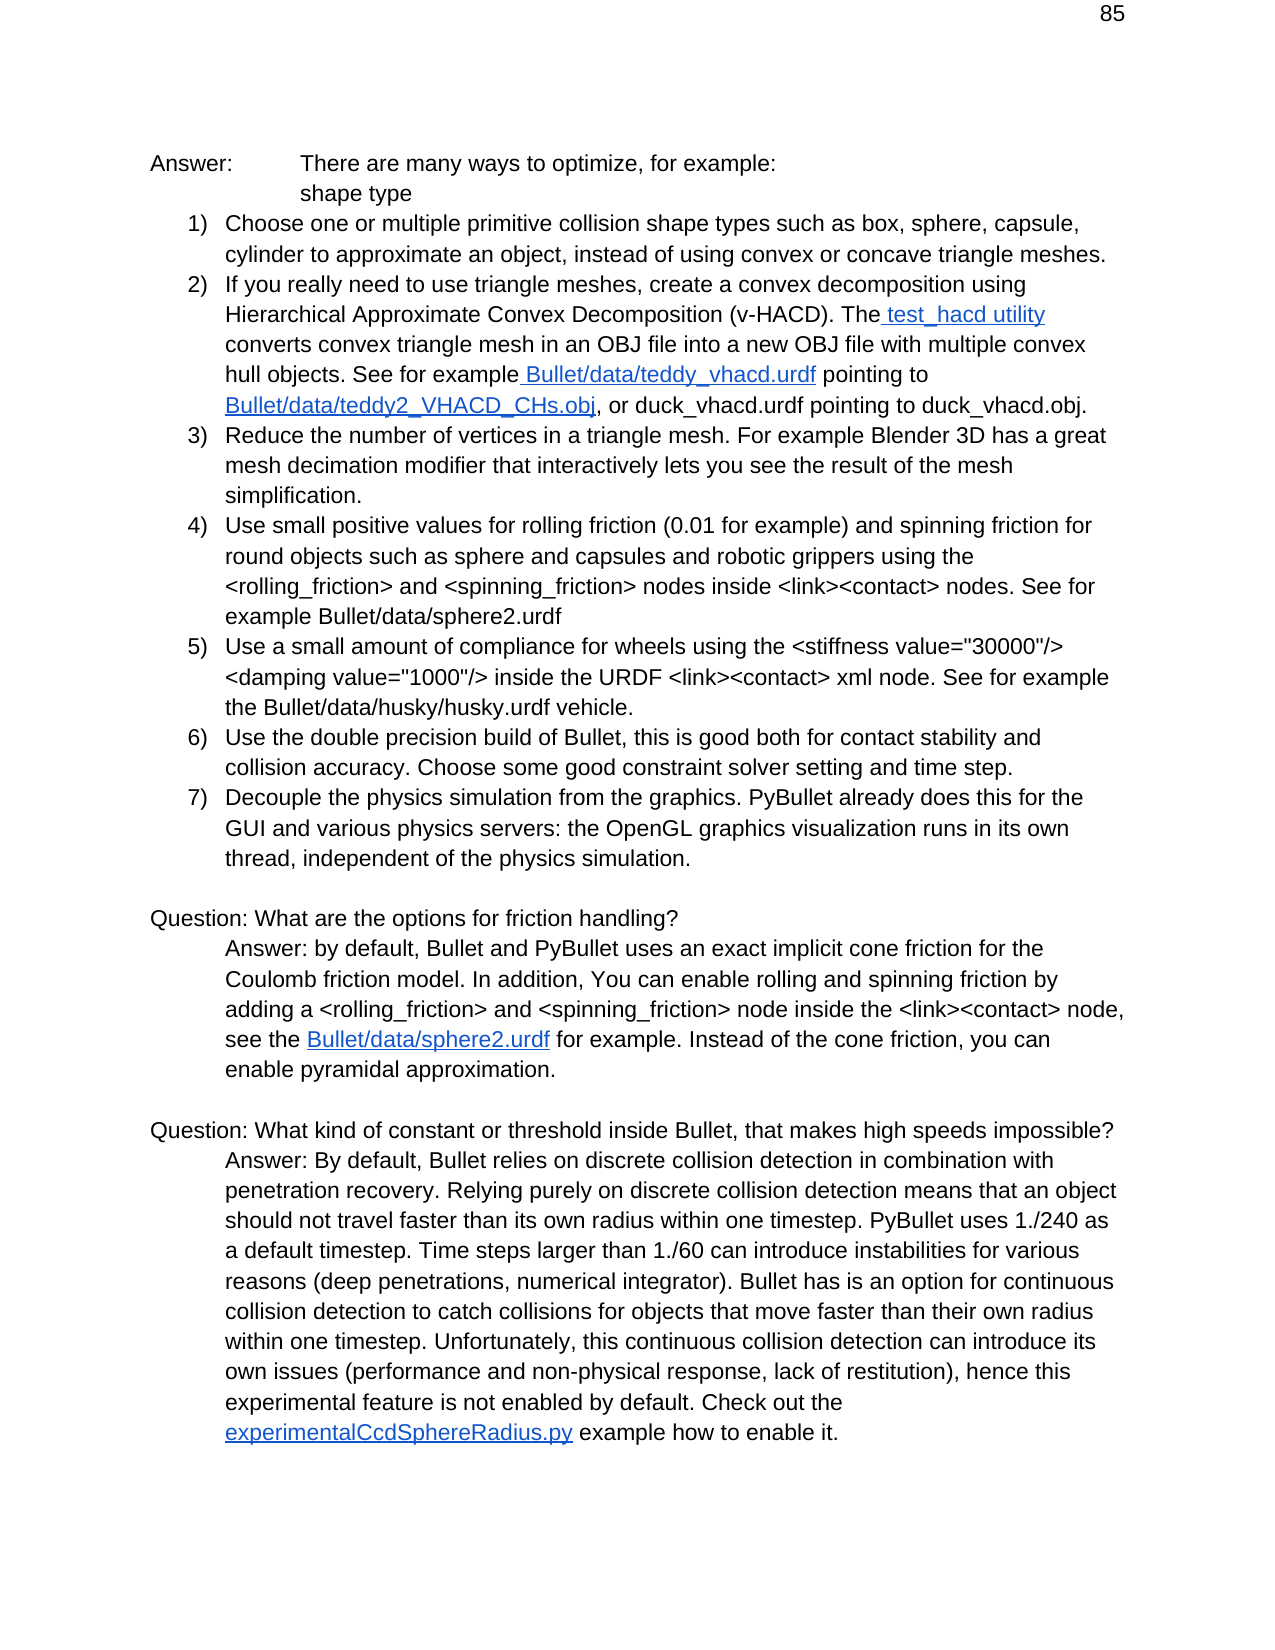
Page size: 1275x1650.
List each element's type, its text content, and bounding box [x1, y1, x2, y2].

list Use small positive values for rolling friction (0.01 for example) and spinning friction for round objects such as sphere and capsules and robotic grippers using the <rolling_friction> and <spinning_friction> nodes inside <link><contact> nodes. See for example Bullet/data/sphere2.urdf [187, 512, 1125, 629]
list If you really need to use triangle meshes, create a convex decomposition using Hierarchical Approximate Convex Decomposition (v-HACD). The test_hacd utility converts convex triangle mesh in an OBJ file into a new OBJ file with multiple convex hull objects. See for example Bullet/data/teddy_vhacd.urdf pointing to Bullet/data/teddy2_VHACD_CHs.obj, or duck_vhacd.urdf pointing to duck_vhacd.obj. [187, 271, 1125, 418]
list Choose one or multiple primitive collision shape types such as box, sphere, capsule, cylinder to approximate an object, instead of using convex or concave triangle meshes. [187, 210, 1125, 267]
list Decouple the physics simulation from the graphics. PyBullet already does this for the GUI and various physics servers: the OpenGL graphics visualization runs in its own thread, independent of the physics simulation. [187, 784, 1125, 871]
text Answer: by default, Bullet and PyBullet uses an exact implicit cone friction for the Coulomb friction model. In addition, You can enable rolling and spinning friction by adding a <rolling_friction> and <spinning_friction> node inside the <link><contact> node, see the Bullet/data/sphere2.urdf for example. Instead of the cone friction, you can enable pyramidal approximation. [225, 935, 1125, 1083]
text shape type [150, 180, 1125, 207]
list Use a small amount of compliance for wheels using the <stiffness value="30000"/> <damping value="1000"/> inside the URDF <link><contact> xml node. See for example the Bullet/data/husky/husky.urdf vehicle. [187, 633, 1125, 720]
text Answer: There are many ways to optimize, for example: [150, 150, 1125, 176]
text Question: What kind of constant or threshold inside Bullet, that makes high speeds impossible? [150, 1117, 1125, 1143]
text Question: What are the options for friction handling? [150, 905, 1125, 932]
text Answer: By default, Bullet relies on discrete collision detection in combination with penetration recovery. Relying purely on discrete collision detection means that an object should not travel faster than its own radius within one timestep. PyBullet uses 1./240 as a default timestep. Time steps larger than 1./60 can introduce instabilities for various reasons (deep penetrations, numerical integrator). Bullet has is an option for continuous collision detection to catch collisions for objects that move faster than their own radius within one timestep. Unfortunately, this continuous collision detection can introduce its own issues (performance and non-physical response, lack of restitution), hence this experimental feature is not enabled by default. Check out the experimentalCcdSphereRadius.py example how to enable it. [225, 1147, 1125, 1445]
list Use the double precision build of Bullet, this is good both for contact stability and collision accuracy. Choose some good constraint solver setting and time step. [187, 724, 1125, 781]
list Reduce the number of vertices in a triangle mesh. For example Blender 3D has a great mesh decimation modifier that interactively lets you see the result of the mesh simplification. [187, 422, 1125, 509]
